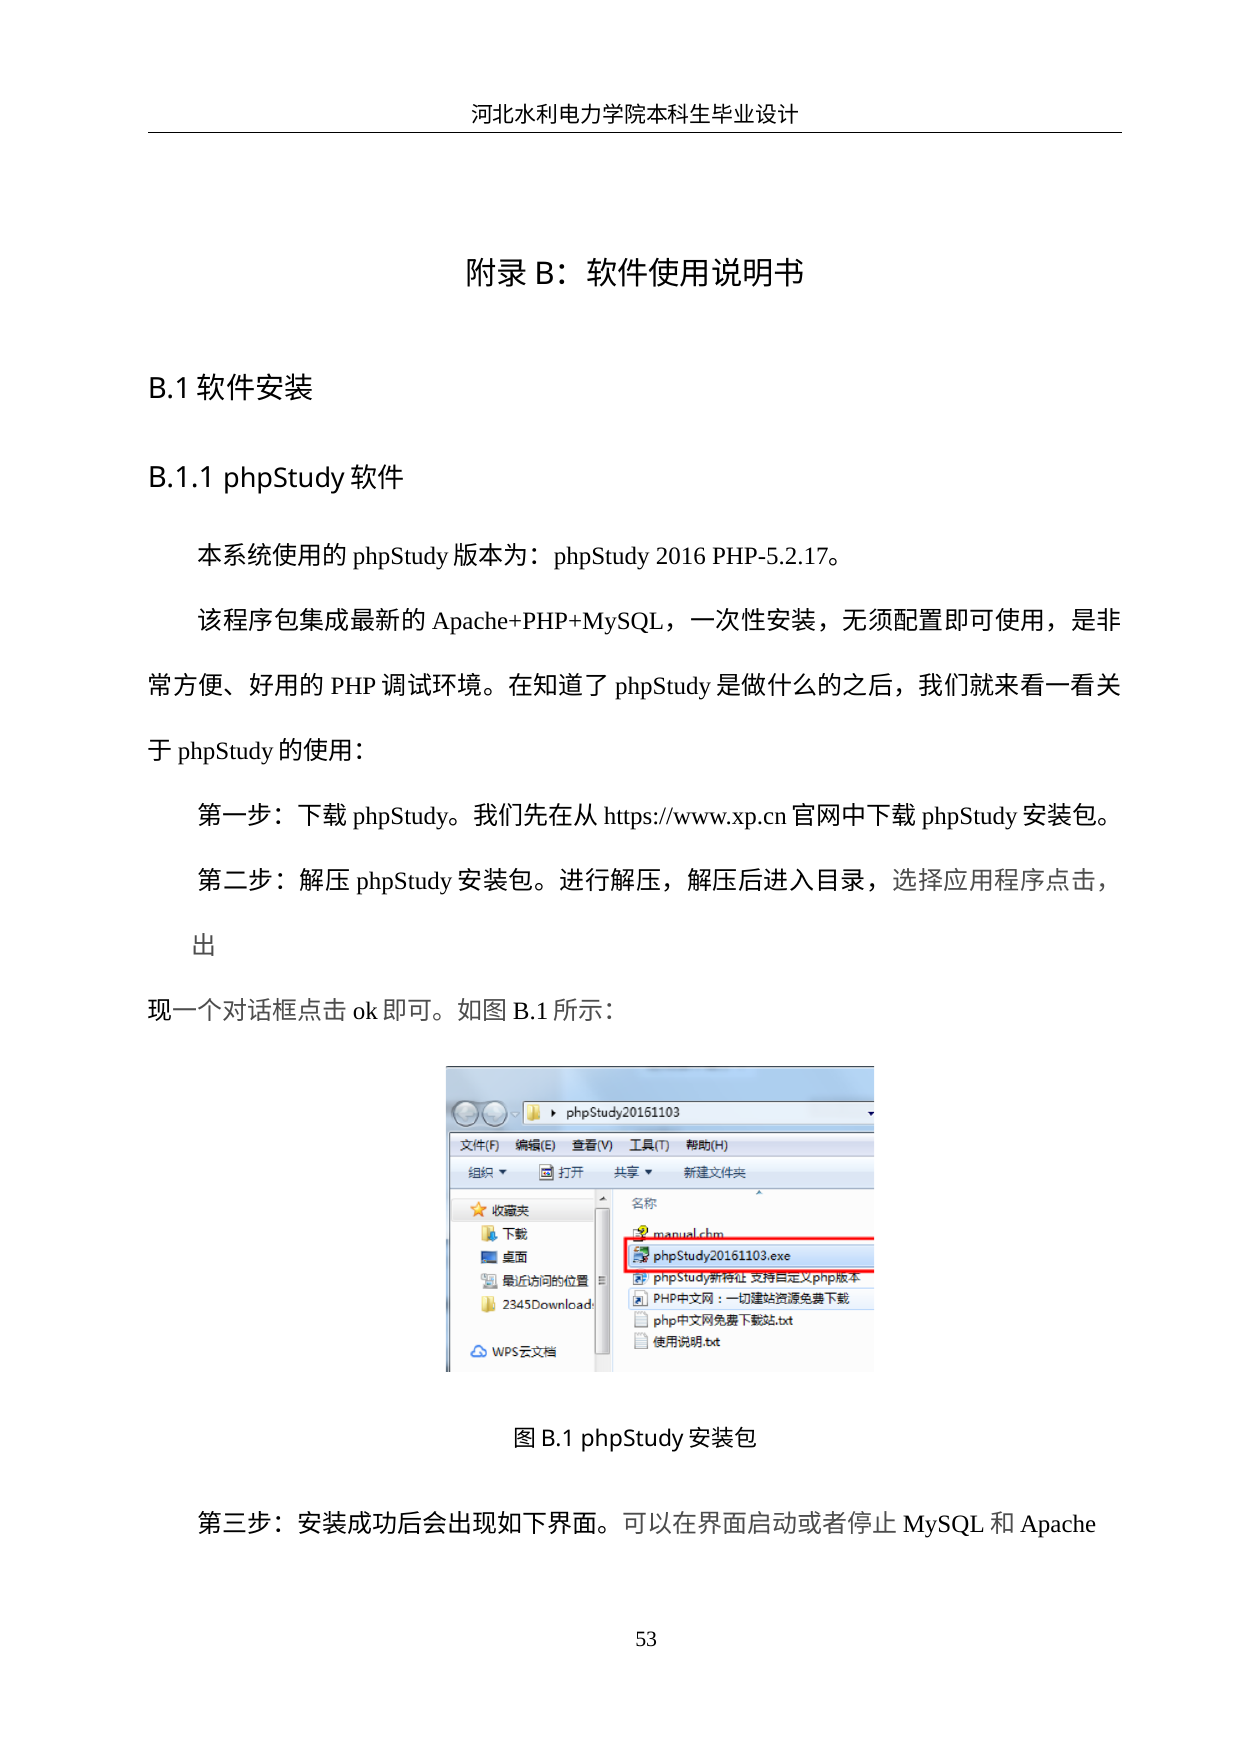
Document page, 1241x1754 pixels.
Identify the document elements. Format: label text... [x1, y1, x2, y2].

text 本系统使用的phpStudy版本为：phpStudy 2016 PHP-5.2.17。 [148, 521, 1122, 586]
subtitle B.1.1 phpStudy软件 [148, 444, 1122, 509]
picture [445, 1066, 875, 1372]
subtitle B.1软件安装 [148, 354, 1122, 419]
text 现一个对话框点击ok即可。如图B.1所示： [148, 976, 1122, 1041]
text 第一步：下载phpStudy。我们先在从https://www.xp.cn官网中下载phpStudy安装包。 [148, 781, 1122, 846]
subtitle 附录B：软件使用说明书 [148, 239, 1122, 304]
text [148, 1489, 1122, 1554]
text 第二步：解压phpStudy安装包。进行解压，解压后进入目录，选择应用程序点击，出 [191, 846, 1122, 976]
text 图B.1 phpStudy安装包 [148, 1404, 1122, 1469]
text 该程序包集成最新的Apache+PHP+MySQL，一次性安装，无须配置即可使用，是非常方便、好用的PHP调试环境。在知道了phpStudy是做什么的之后，我们就来看一看关于phpStudy的使用： [148, 586, 1122, 781]
